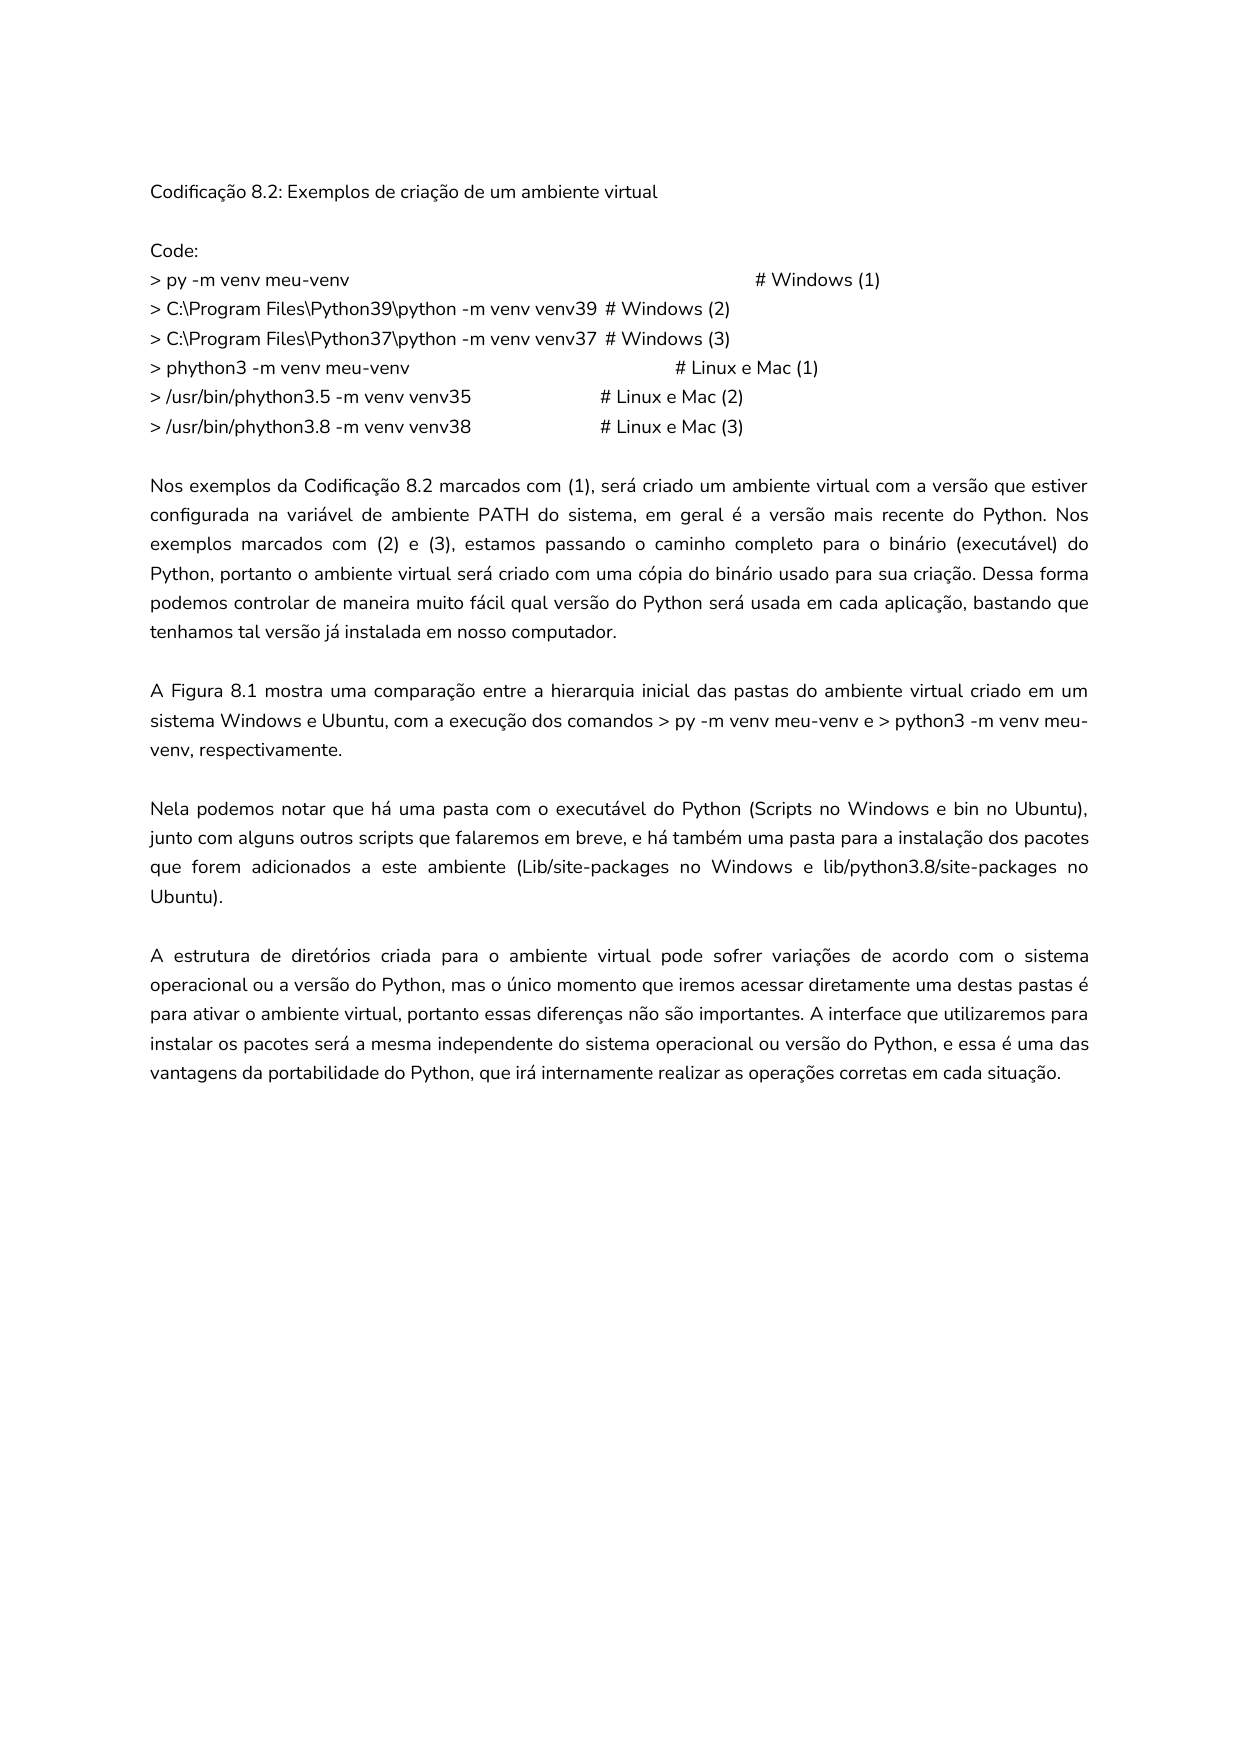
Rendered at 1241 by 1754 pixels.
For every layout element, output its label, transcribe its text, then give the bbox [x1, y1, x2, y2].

text A Figura 8.1 mostra uma comparação entre a hierarquia inicial das pastas do ambiente virtual criado em um sistema Windows e Ubuntu, com a execução dos comandos > py -m venv meu-venv e > python3 -m venv meu-venv, respectivamente. [150, 679, 1090, 763]
text Nos exemplos da Codificação 8.2 marcados com (1), será criado um ambiente virtual com a versão que estiver configurada na variável de ambiente PATH do sistema, em geral é a versão mais recente do Python. Nos exemplos marcados com (2) e (3), estamos passando o caminho completo para o binário (executável) do Python, portanto o ambiente virtual será criado com uma cópia do binário usado para sua criação. Dessa forma podemos controlar de maneira muito fácil qual versão do Python será usada em cada aplicação, bastando que tenhamos tal versão já instalada em nosso computador. [150, 473, 1090, 646]
text > /usr/bin/phython3.8 -m venv venv38 # Linux e Mac (3) [150, 414, 1090, 440]
text Code: [150, 238, 1090, 264]
text Nela podemos notar que há uma pasta com o executável do Python (Scripts no Windows e bin no Ubuntu), junto com alguns outros scripts que falaremos em breve, e há também uma pasta para a instalação dos pacotes que forem adicionados a este ambiente (Lib/site-packages no Windows e lib/python3.8/site-packages no Ubuntu). [150, 796, 1090, 910]
text > /usr/bin/phython3.5 -m venv venv35 # Linux e Mac (2) [150, 385, 1090, 411]
text A estrutura de diretórios criada para o ambiente virtual pode sofrer variações de acordo com o sistema operacional ou a versão do Python, mas o único momento que iremos acessar diretamente uma destas pastas é para ativar o ambiente virtual, portanto essas diferenças não são importantes. A interface que utilizaremos para instalar os pacotes será a mesma independente do sistema operacional ou versão do Python, e essa é uma das vantagens da portabilidade do Python, que irá internamente realizar as operações corretas em cada situação. [150, 943, 1090, 1086]
text > C:\Program Files\Python37\python -m venv venv37 # Windows (3) [150, 326, 1090, 352]
text > phython3 -m venv meu-venv # Linux e Mac (1) [150, 356, 1090, 381]
text > py -m venv meu-venv # Windows (1) [150, 267, 1090, 293]
text > C:\Program Files\Python39\python -m venv venv39 # Windows (2) [150, 297, 1090, 322]
text Codificação 8.2: Exemplos de criação de um ambiente virtual [150, 179, 1090, 205]
